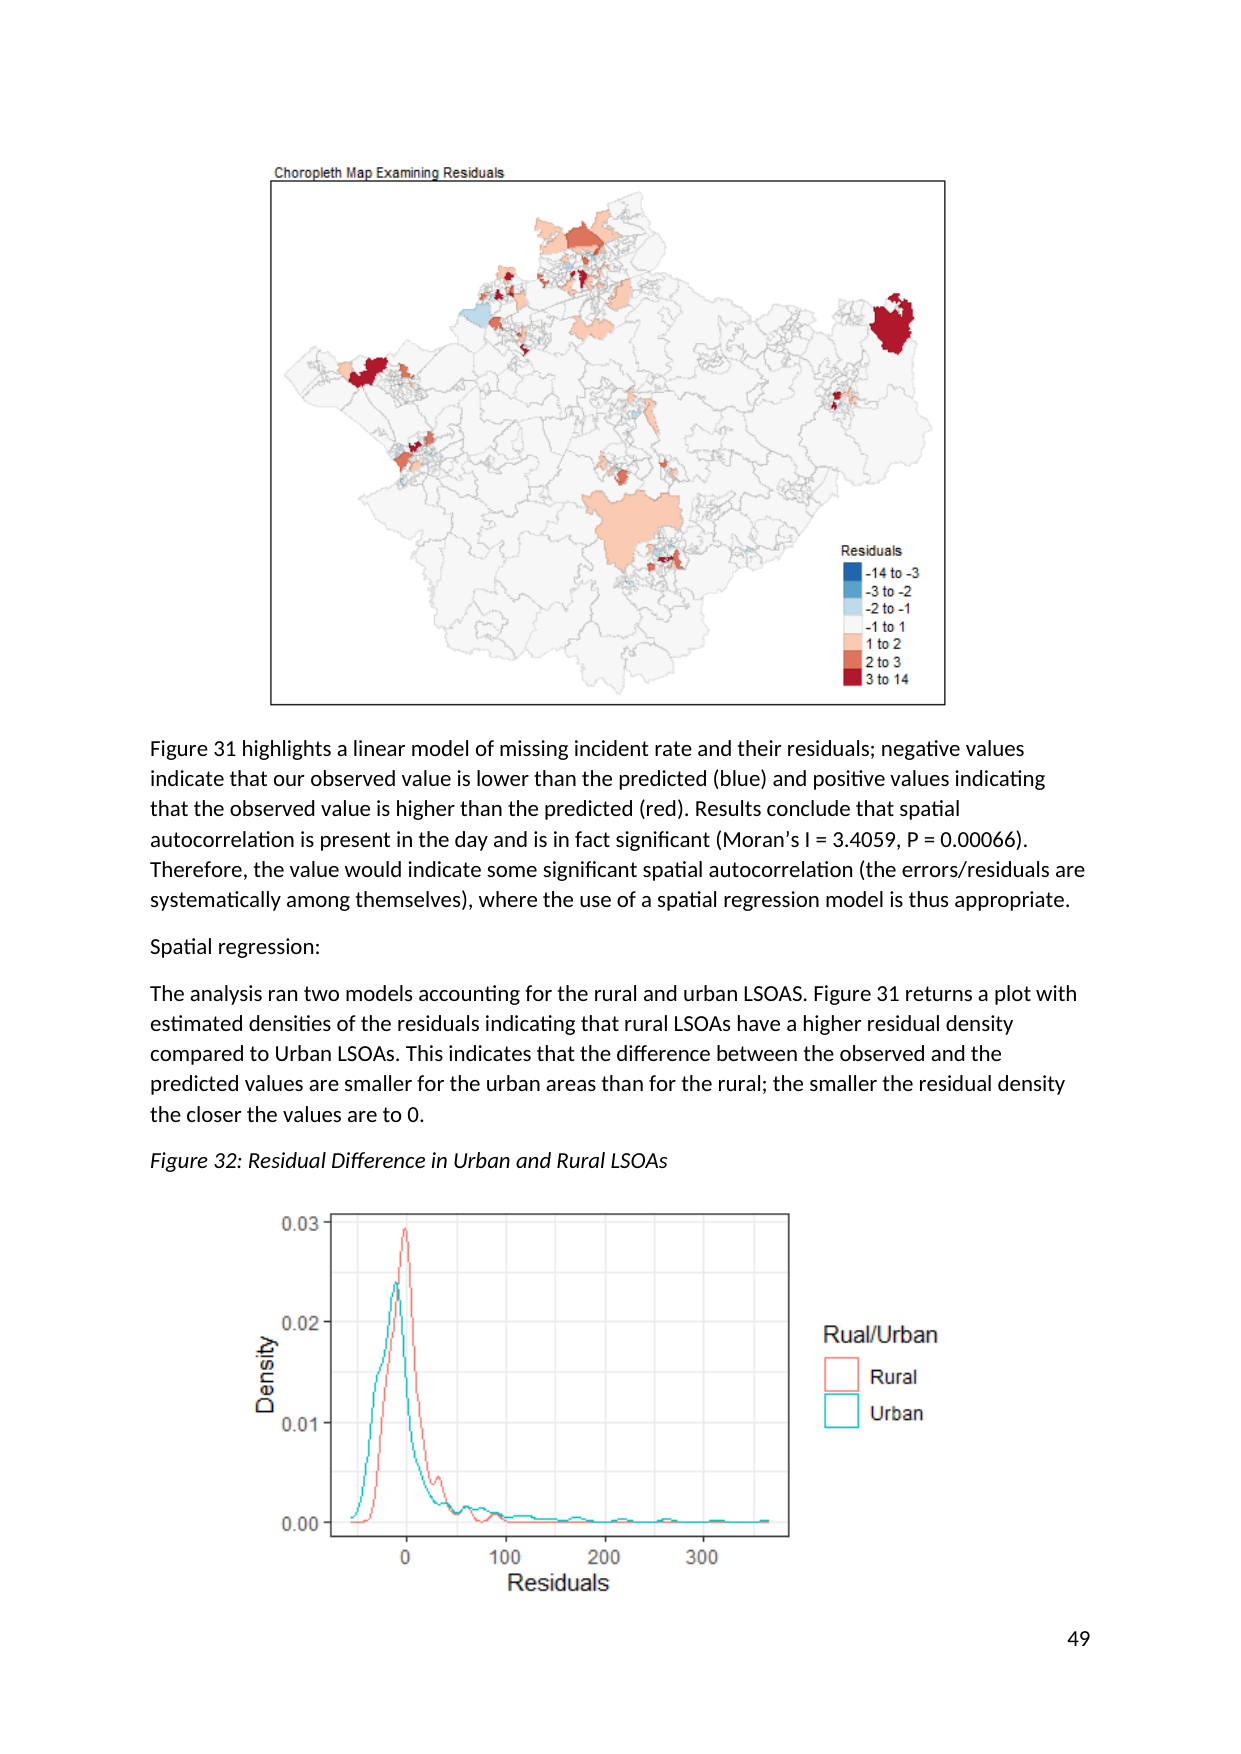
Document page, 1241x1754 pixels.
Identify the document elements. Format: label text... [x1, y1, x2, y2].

text Spatial regression: [150, 932, 1090, 960]
text Figure 32: Residual Difference in Urban and Rural LSOAs [150, 1147, 1090, 1174]
text The analysis ran two models accounting for the rural and urban LSOAS. Figure 31 returns a plot with estimated densities of the residuals indicating that rural LSOAs have a higher residual density compared to Urban LSOAs. This indicates that the difference between the observed and the predicted values are smaller for the urban areas than for the rural; the smaller the residual density the closer the values are to 0. [150, 979, 1090, 1128]
picture [150, 150, 1066, 716]
picture [242, 1200, 962, 1607]
text Figure 31 highlights a linear model of missing incident rate and their residuals; negative values indicate that our observed value is lower than the predicted (blue) and positive values indicating that the observed value is higher than the predicted (red). Results conclude that spatial autocorrelation is present in the day and is in fact significant (Moran’s I = 3.4059, P = 0.00066). Therefore, the value would indicate some significant spatial autocorrelation (the errors/residuals are systematically among themselves), where the use of a spatial regression model is thus appropriate. [150, 734, 1090, 913]
